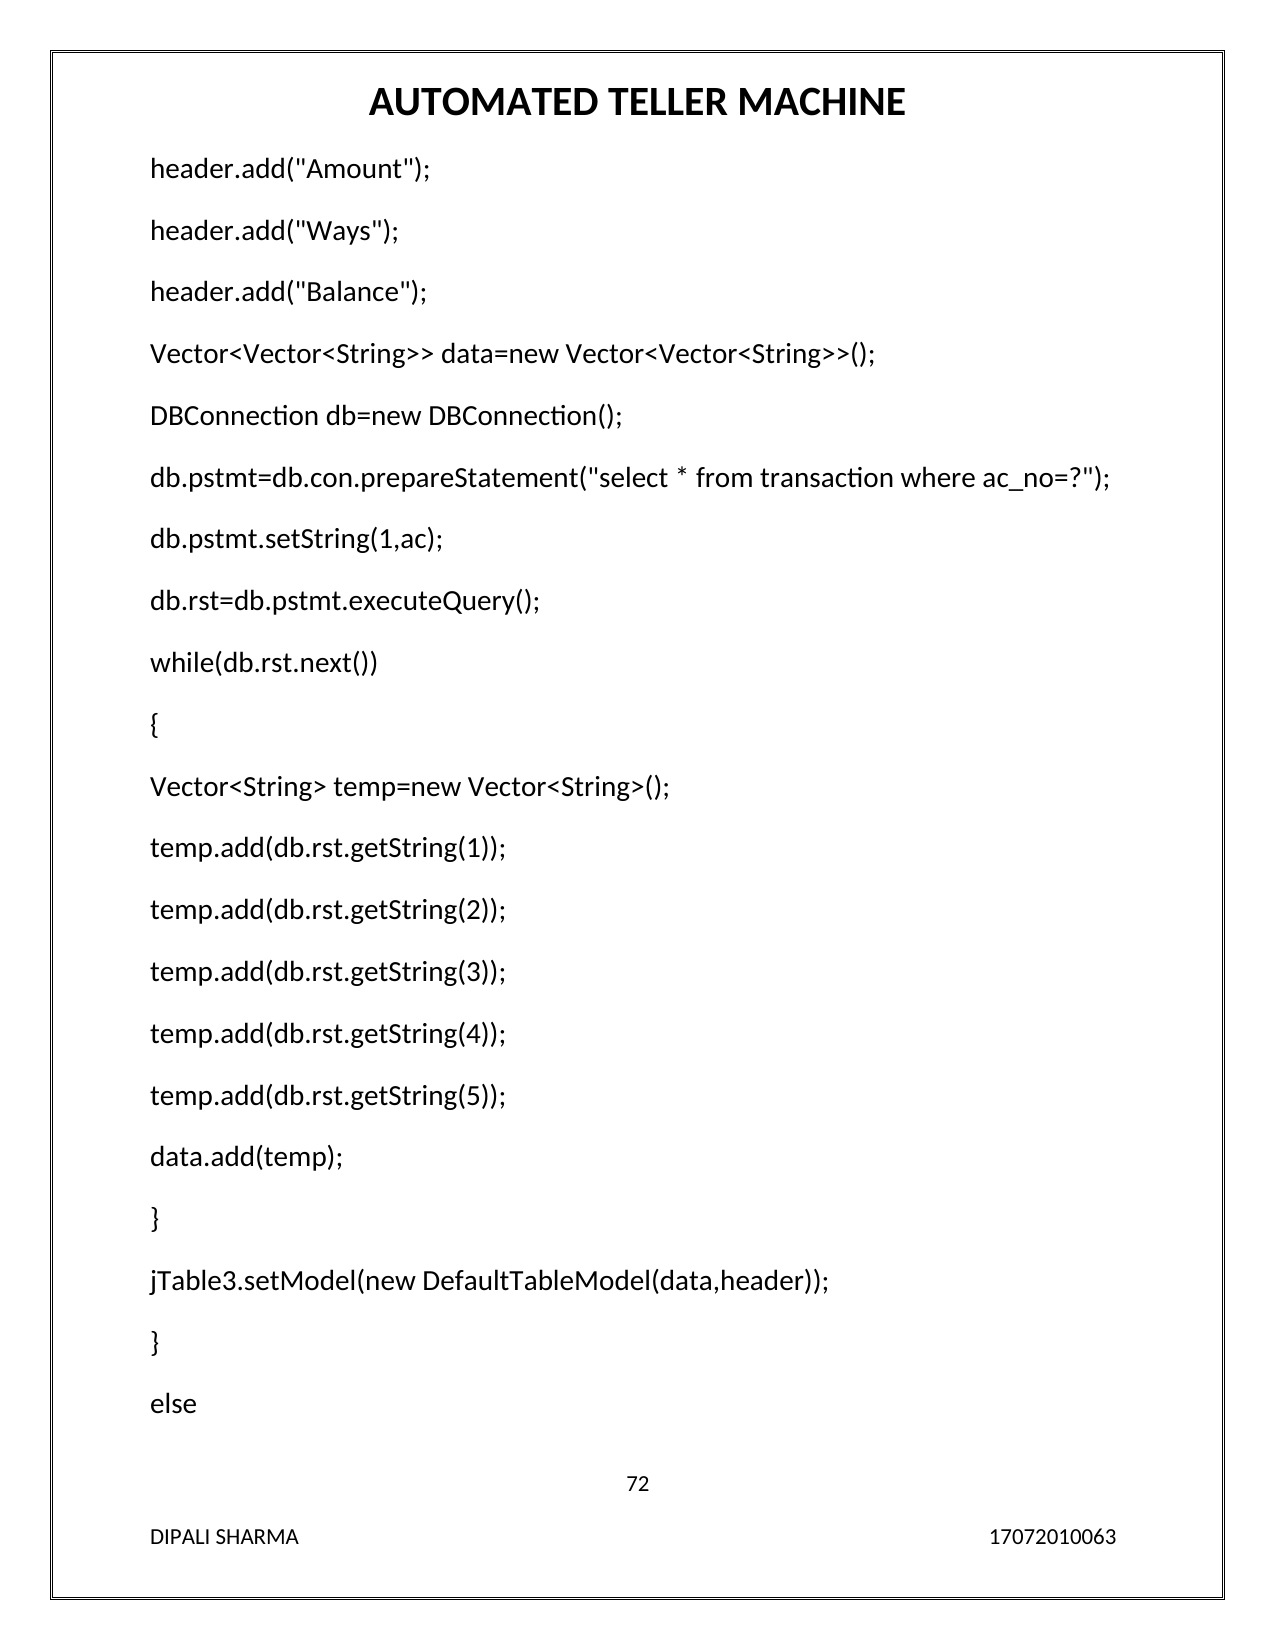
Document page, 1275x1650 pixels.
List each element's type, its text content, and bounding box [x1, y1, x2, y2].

text db.pstmt=db.con.prepareStatement("select * from transaction where ac_no=?"); [150, 459, 1125, 494]
text Vector<Vector<String>> data=new Vector<Vector<String>>(); [150, 335, 1125, 371]
text jTable3.setModel(new DefaultTableModel(data,header)); [150, 1262, 1125, 1297]
text temp.add(db.rst.getString(3)); [150, 953, 1125, 989]
text } [150, 1200, 1125, 1236]
text data.add(temp); [150, 1138, 1125, 1174]
text temp.add(db.rst.getString(1)); [150, 829, 1125, 865]
text db.pstmt.setString(1,ac); [150, 521, 1125, 556]
text else [150, 1385, 1125, 1421]
text } [150, 1324, 1125, 1359]
text header.add("Ways"); [150, 212, 1125, 247]
text header.add("Amount"); [150, 150, 1125, 186]
text { [150, 706, 1125, 742]
text while(db.rst.next()) [150, 644, 1125, 680]
text temp.add(db.rst.getString(2)); [150, 891, 1125, 927]
text temp.add(db.rst.getString(5)); [150, 1077, 1125, 1112]
text header.add("Balance"); [150, 273, 1125, 309]
text db.rst=db.pstmt.executeQuery(); [150, 582, 1125, 618]
text temp.add(db.rst.getString(4)); [150, 1015, 1125, 1050]
text Vector<String> temp=new Vector<String>(); [150, 768, 1125, 803]
text DBConnection db=new DBConnection(); [150, 397, 1125, 433]
